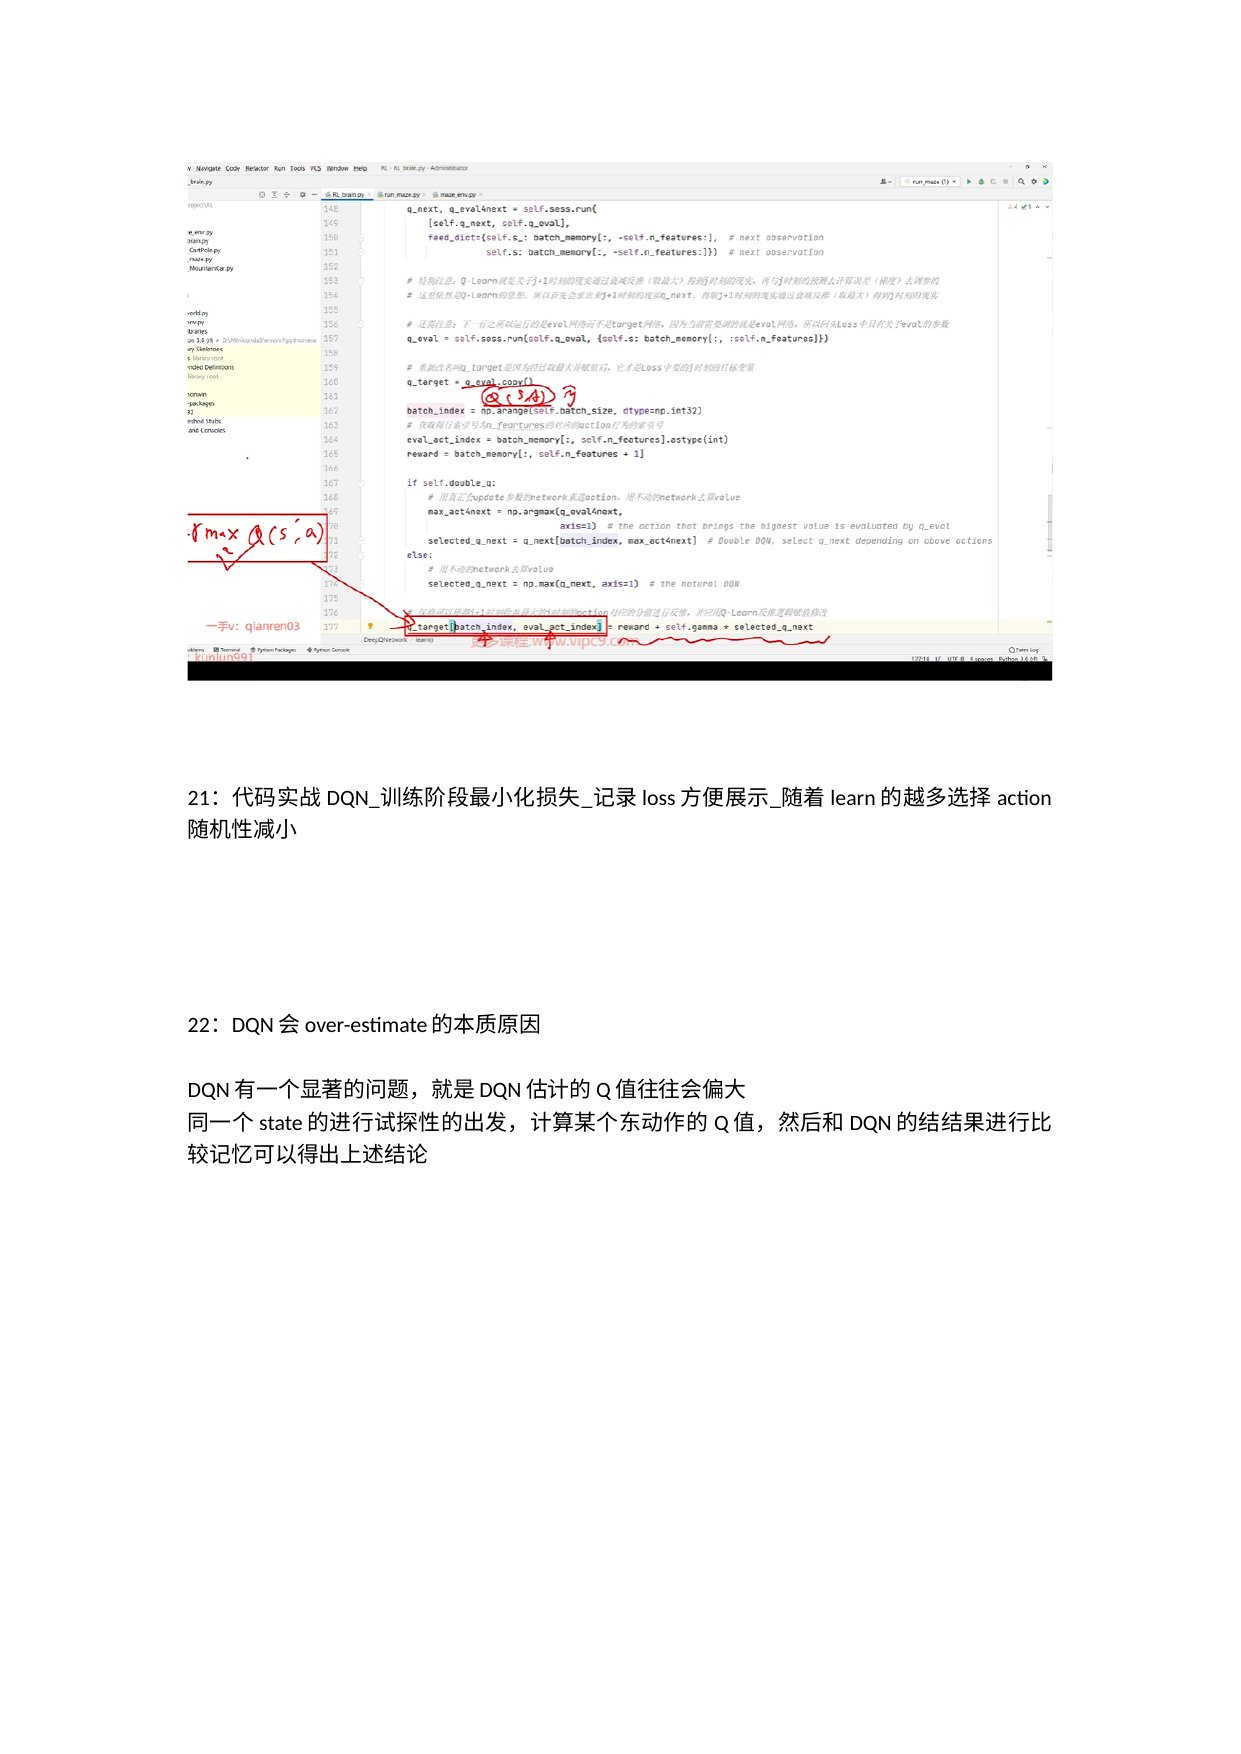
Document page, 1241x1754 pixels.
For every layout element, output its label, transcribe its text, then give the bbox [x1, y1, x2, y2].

text 同一个state的进行试探性的出发，计算某个东动作的Q值，然后和DQN的结结果进行比较记忆可以得出上述结论 [187, 1104, 1053, 1169]
picture [187, 162, 1053, 681]
text 21：代码实战DQN_训练阶段最小化损失_记录loss方便展示_随着learn的越多选择action随机性减小 [187, 779, 1053, 844]
text 22：DQN会over-estimate的本质原因 [187, 1007, 1053, 1039]
text DQN有一个显著的问题，就是DQN估计的Q值往往会偏大 [187, 1072, 1053, 1104]
